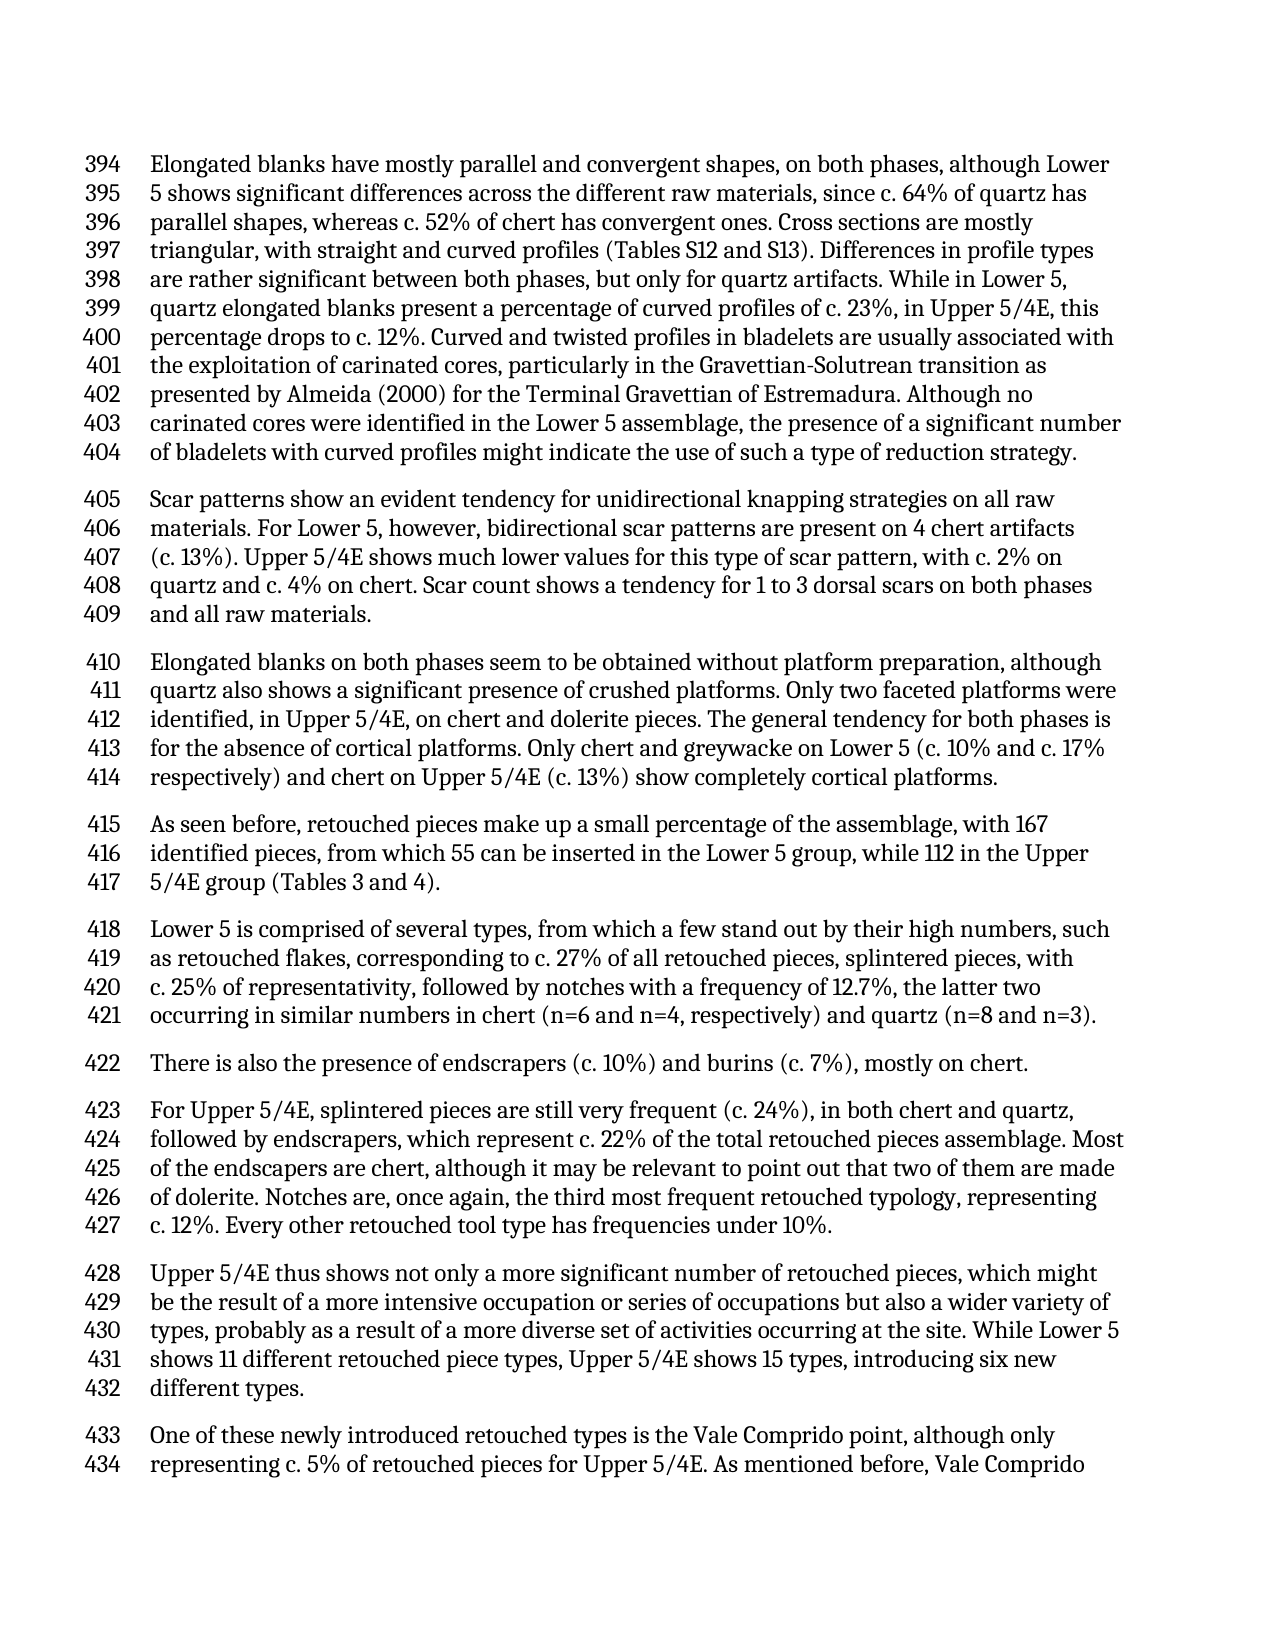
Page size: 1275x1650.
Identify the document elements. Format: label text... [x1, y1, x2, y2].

text As seen before, retouched pieces make up a small percentage of the assemblage, with 167 identified pieces, from which 55 can be inserted in the Lower 5 group, while 112 in the Upper 5/4E group (Tables 3 and 4). [150, 810, 1125, 896]
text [150, 1421, 1125, 1479]
text There is also the presence of endscrapers (c. 10%) and burins (c. 7%), mostly on chert. [150, 1049, 1125, 1077]
text For Upper 5/4E, splintered pieces are still very frequent (c. 24%), in both chert and quartz, followed by endscrapers, which represent c. 22% of the total retouched pieces assemblage. Most of the endscapers are chert, although it may be relevant to point out that two of them are made of dolerite. Notches are, once again, the third most frequent retouched typology, representing c. 12%. Every other retouched tool type has frequencies under 10%. [150, 1096, 1125, 1240]
text Scar patterns show an evident tendency for unidirectional knapping strategies on all raw materials. For Lower 5, however, bidirectional scar patterns are present on 4 chert artifacts (c. 13%). Upper 5/4E shows much lower values for this type of scar pattern, with c. 2% on quartz and c. 4% on chert. Scar count shows a tendency for 1 to 3 dorsal scars on both phases and all raw materials. [150, 485, 1125, 629]
text Lower 5 is comprised of several types, from which a few stand out by their high numbers, such as retouched flakes, corresponding to c. 27% of all retouched pieces, splintered pieces, with c. 25% of representativity, followed by notches with a frequency of 12.7%, the latter two occurring in similar numbers in chert (n=6 and n=4, respectively) and quartz (n=8 and n=3). [150, 915, 1125, 1030]
text Upper 5/4E thus shows not only a more significant number of retouched pieces, which might be the result of a more intensive occupation or series of occupations but also a wider variety of types, probably as a result of a more diverse set of activities occurring at the site. While Lower 5 shows 11 different retouched piece types, Upper 5/4E shows 15 types, introducing six new different types. [150, 1259, 1125, 1402]
text Elongated blanks on both phases seem to be obtained without platform preparation, although quartz also shows a significant presence of crushed platforms. Only two faceted platforms were identified, in Upper 5/4E, on chert and dolerite pieces. The general tendency for both phases is for the absence of cortical platforms. Only chert and greywacke on Lower 5 (c. 10% and c. 17% respectively) and chert on Upper 5/4E (c. 13%) show completely cortical platforms. [150, 647, 1125, 791]
text Elongated blanks have mostly parallel and convergent shapes, on both phases, although Lower 5 shows significant differences across the different raw materials, since c. 64% of quartz has parallel shapes, whereas c. 52% of chert has convergent ones. Cross sections are mostly triangular, with straight and curved profiles (Tables S12 and S13). Differences in profile types are rather significant between both phases, but only for quartz artifacts. While in Lower 5, quartz elongated blanks present a percentage of curved profiles of c. 23%, in Upper 5/4E, this percentage drops to c. 12%. Curved and twisted profiles in bladelets are usually associated with the exploitation of carinated cores, particularly in the Gravettian-Solutrean transition as presented by Almeida (2000) for the Terminal Gravettian of Estremadura. Although no carinated cores were identified in the Lower 5 assemblage, the presence of a significant number of bladelets with curved profiles might indicate the use of such a type of reduction strategy. [150, 150, 1125, 466]
